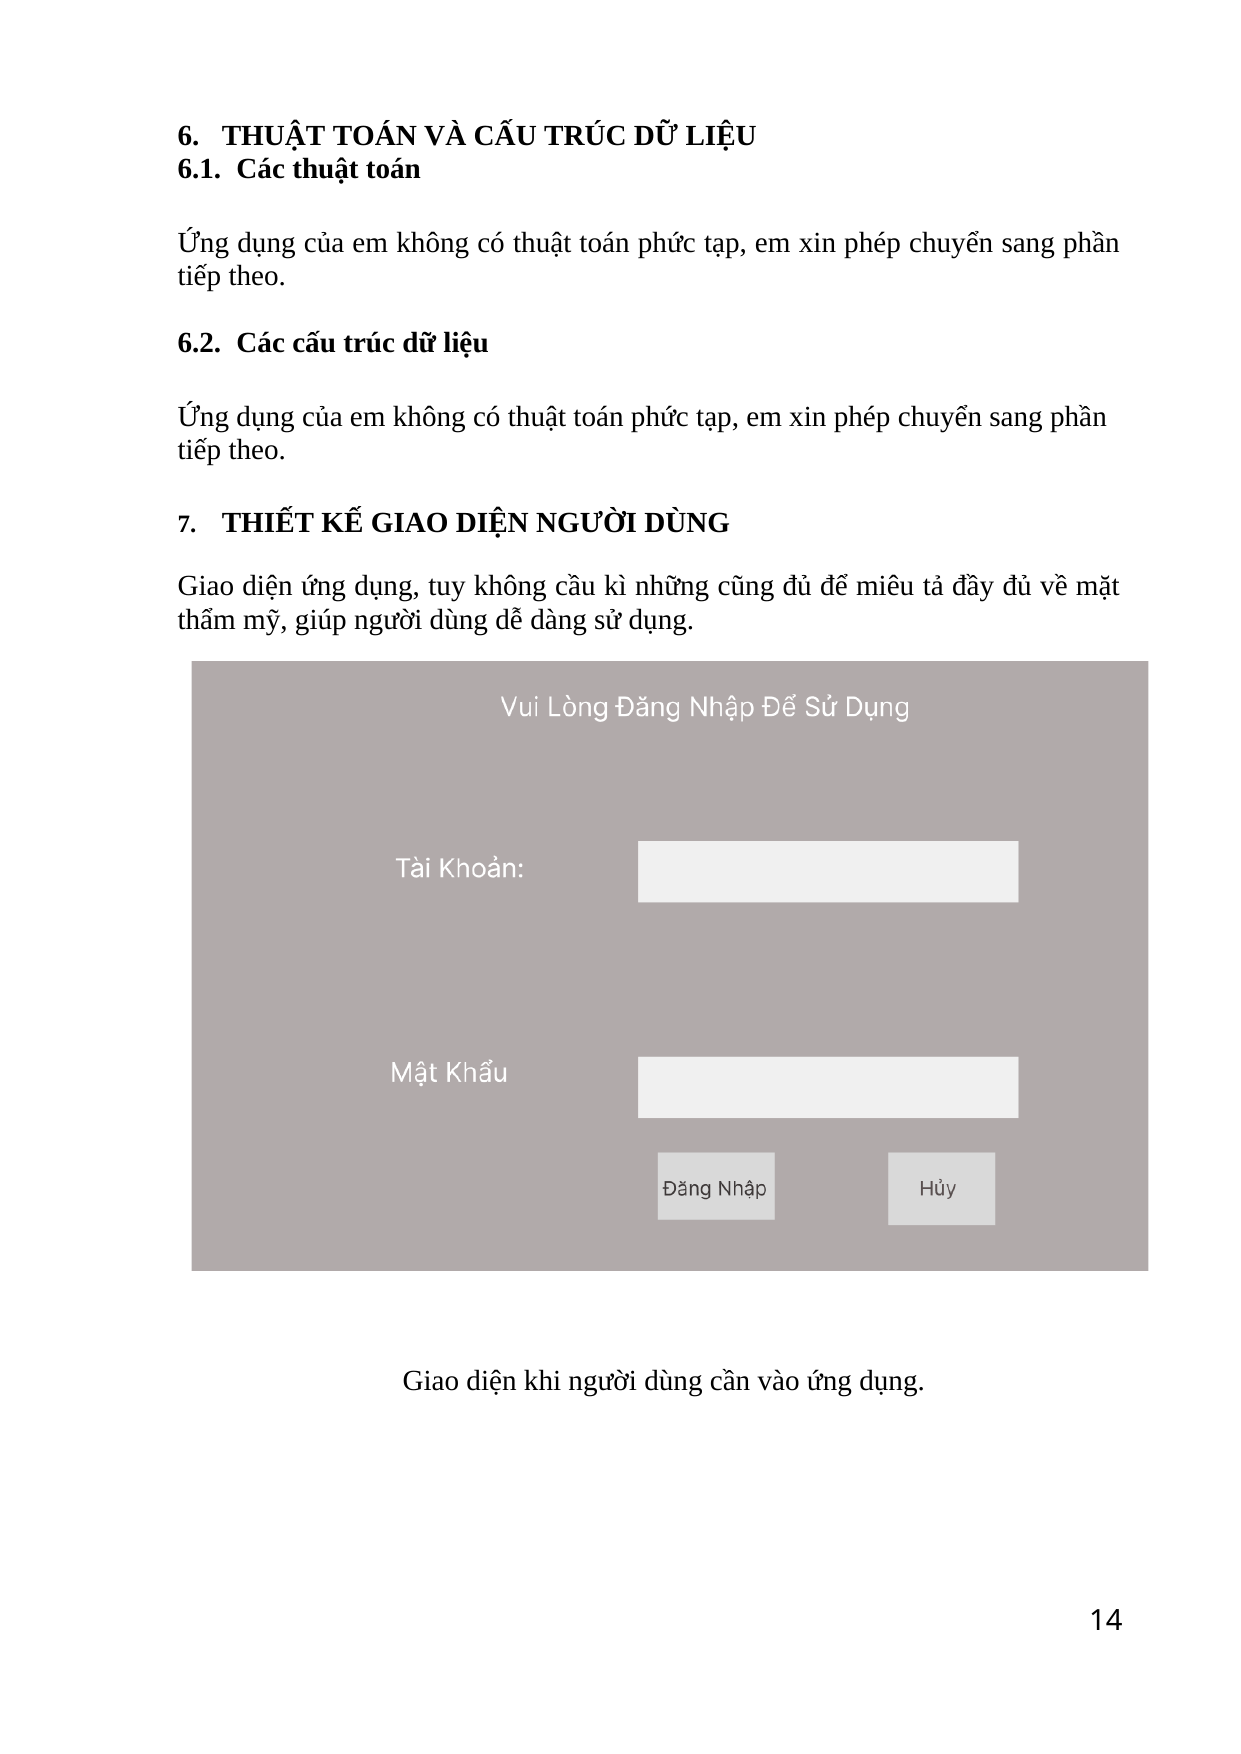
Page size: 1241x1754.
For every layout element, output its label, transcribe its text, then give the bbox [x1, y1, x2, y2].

text Giao diện ứng dụng, tuy không cầu kì những cũng đủ để miêu tả đầy đủ về mặt thẩm mỹ, giúp người dùng dễ dàng sử dụng. [177, 568, 1122, 635]
list THIẾT KẾ GIAO DIỆN NGƯỜI DÙNG [177, 506, 1122, 539]
text Ứng dụng của em không có thuật toán phức tạp, em xin phép chuyển sang phần tiếp theo. [177, 399, 1122, 466]
text Ứng dụng của em không có thuật toán phức tạp, em xin phép chuyển sang phần tiếp theo. [177, 225, 1122, 292]
list THUẬT TOÁN VÀ CẤU TRÚC DỮ LIỆU [177, 118, 1122, 152]
list Các cấu trúc dữ liệu [177, 326, 1122, 359]
text Giao diện khi người dùng cần vào ứng dụng. [402, 1363, 1122, 1396]
picture [191, 661, 1149, 1271]
list Các thuật toán [177, 152, 1122, 185]
